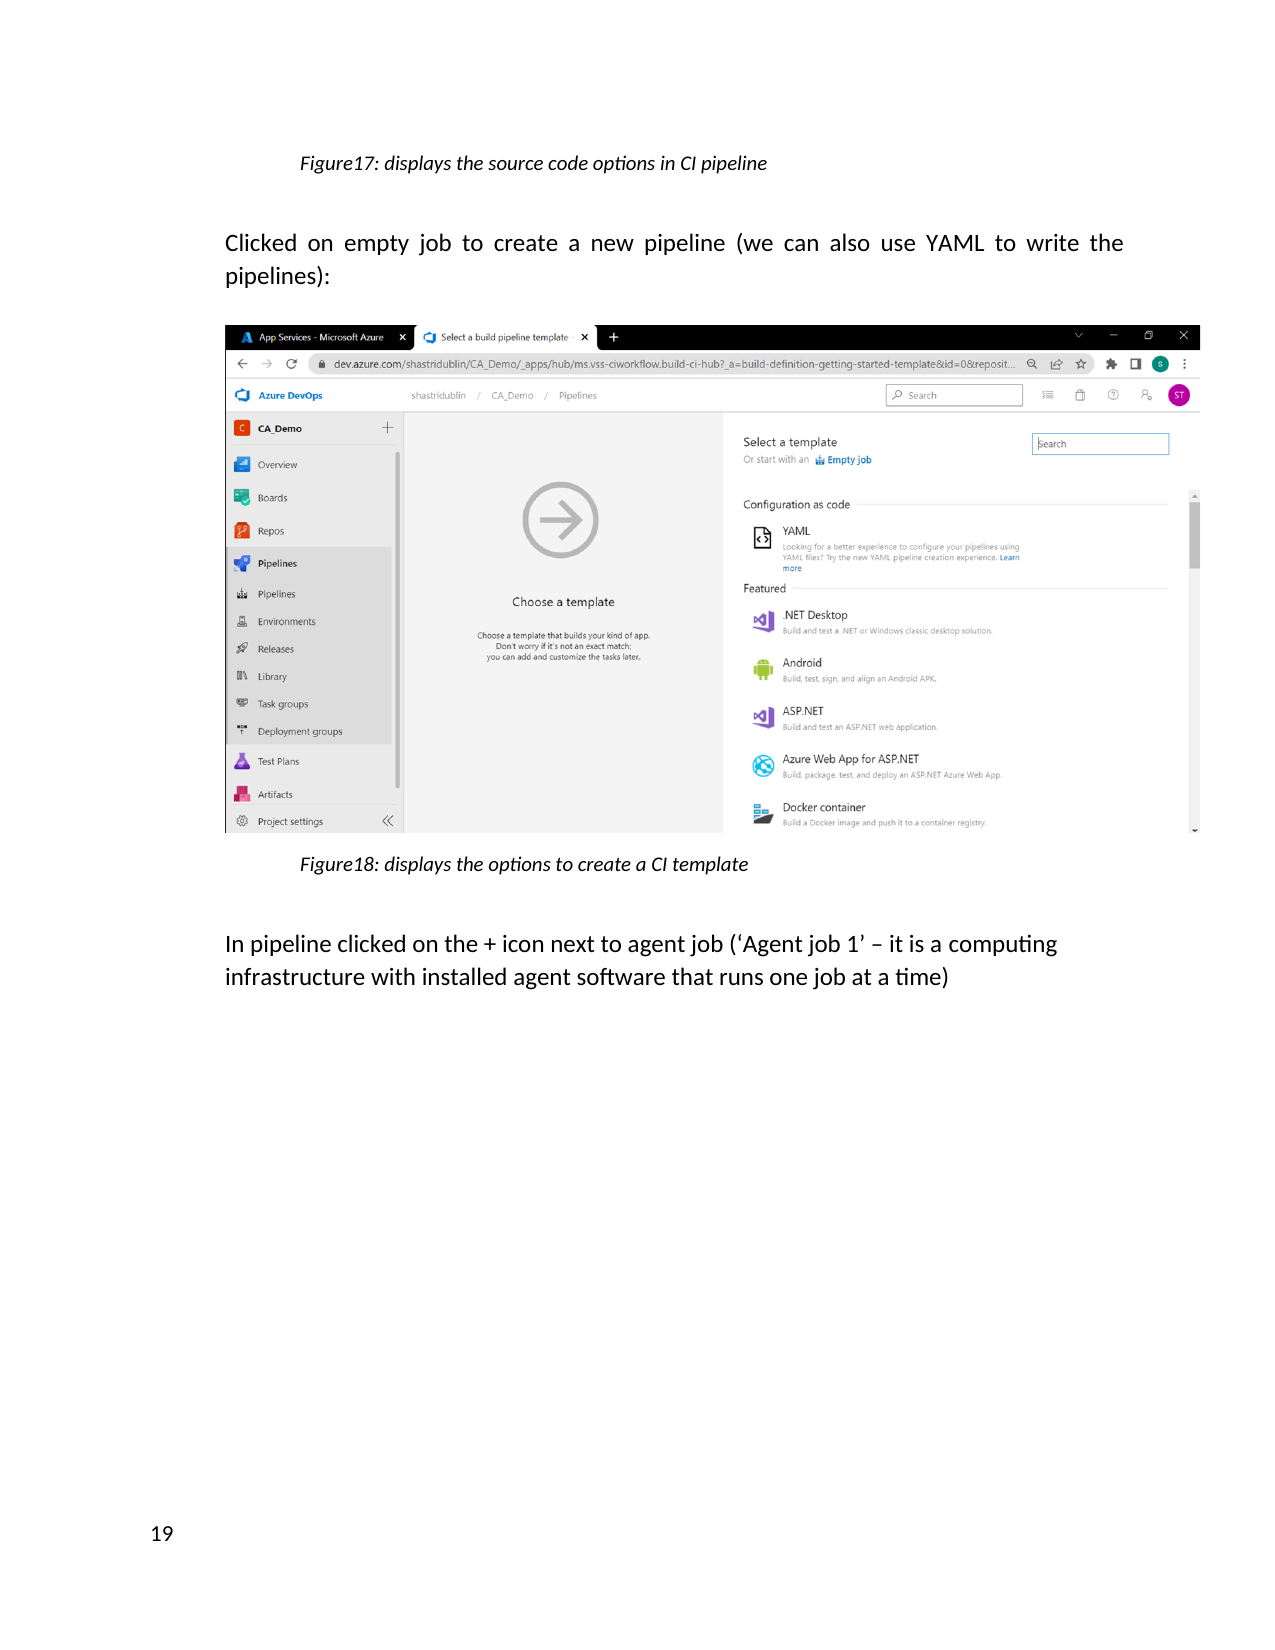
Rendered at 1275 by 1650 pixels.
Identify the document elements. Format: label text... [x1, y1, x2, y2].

text Figure17: displays the source code options in CI pipeline [225, 150, 1125, 175]
text Figure18: displays the options to create a CI template [225, 851, 1125, 877]
list Clicked on empty job to create a new pipeline (we can also use YAML to write the pipelines): [225, 227, 1125, 290]
picture [225, 325, 1200, 833]
list In pipeline clicked on the + icon next to agent job (‘Agent job 1’ – it is a computing infrastructure with installed agent software that runs one job at a time) [225, 928, 1125, 992]
